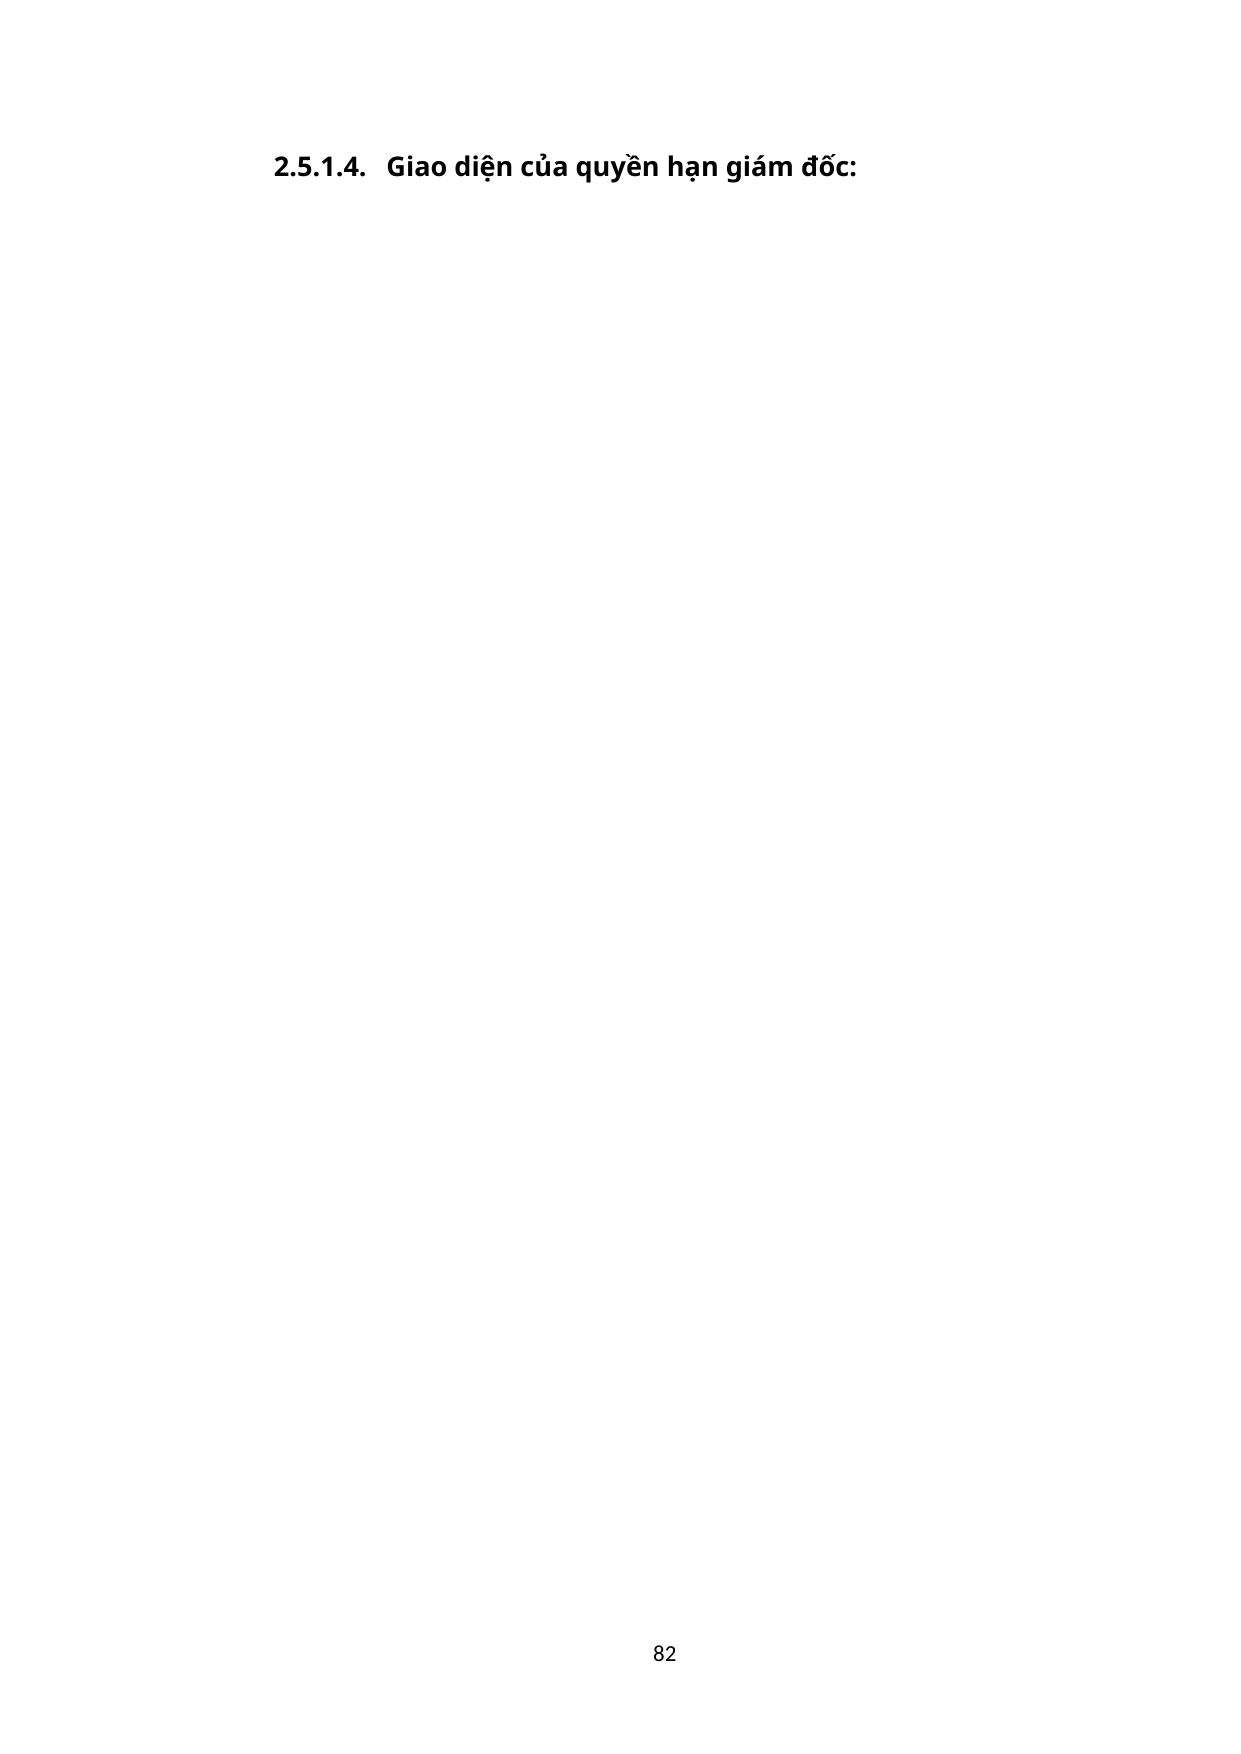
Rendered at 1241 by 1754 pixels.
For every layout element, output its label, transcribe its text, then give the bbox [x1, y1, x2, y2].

subtitle Giao diện của quyền hạn giám đốc: [274, 148, 1092, 184]
